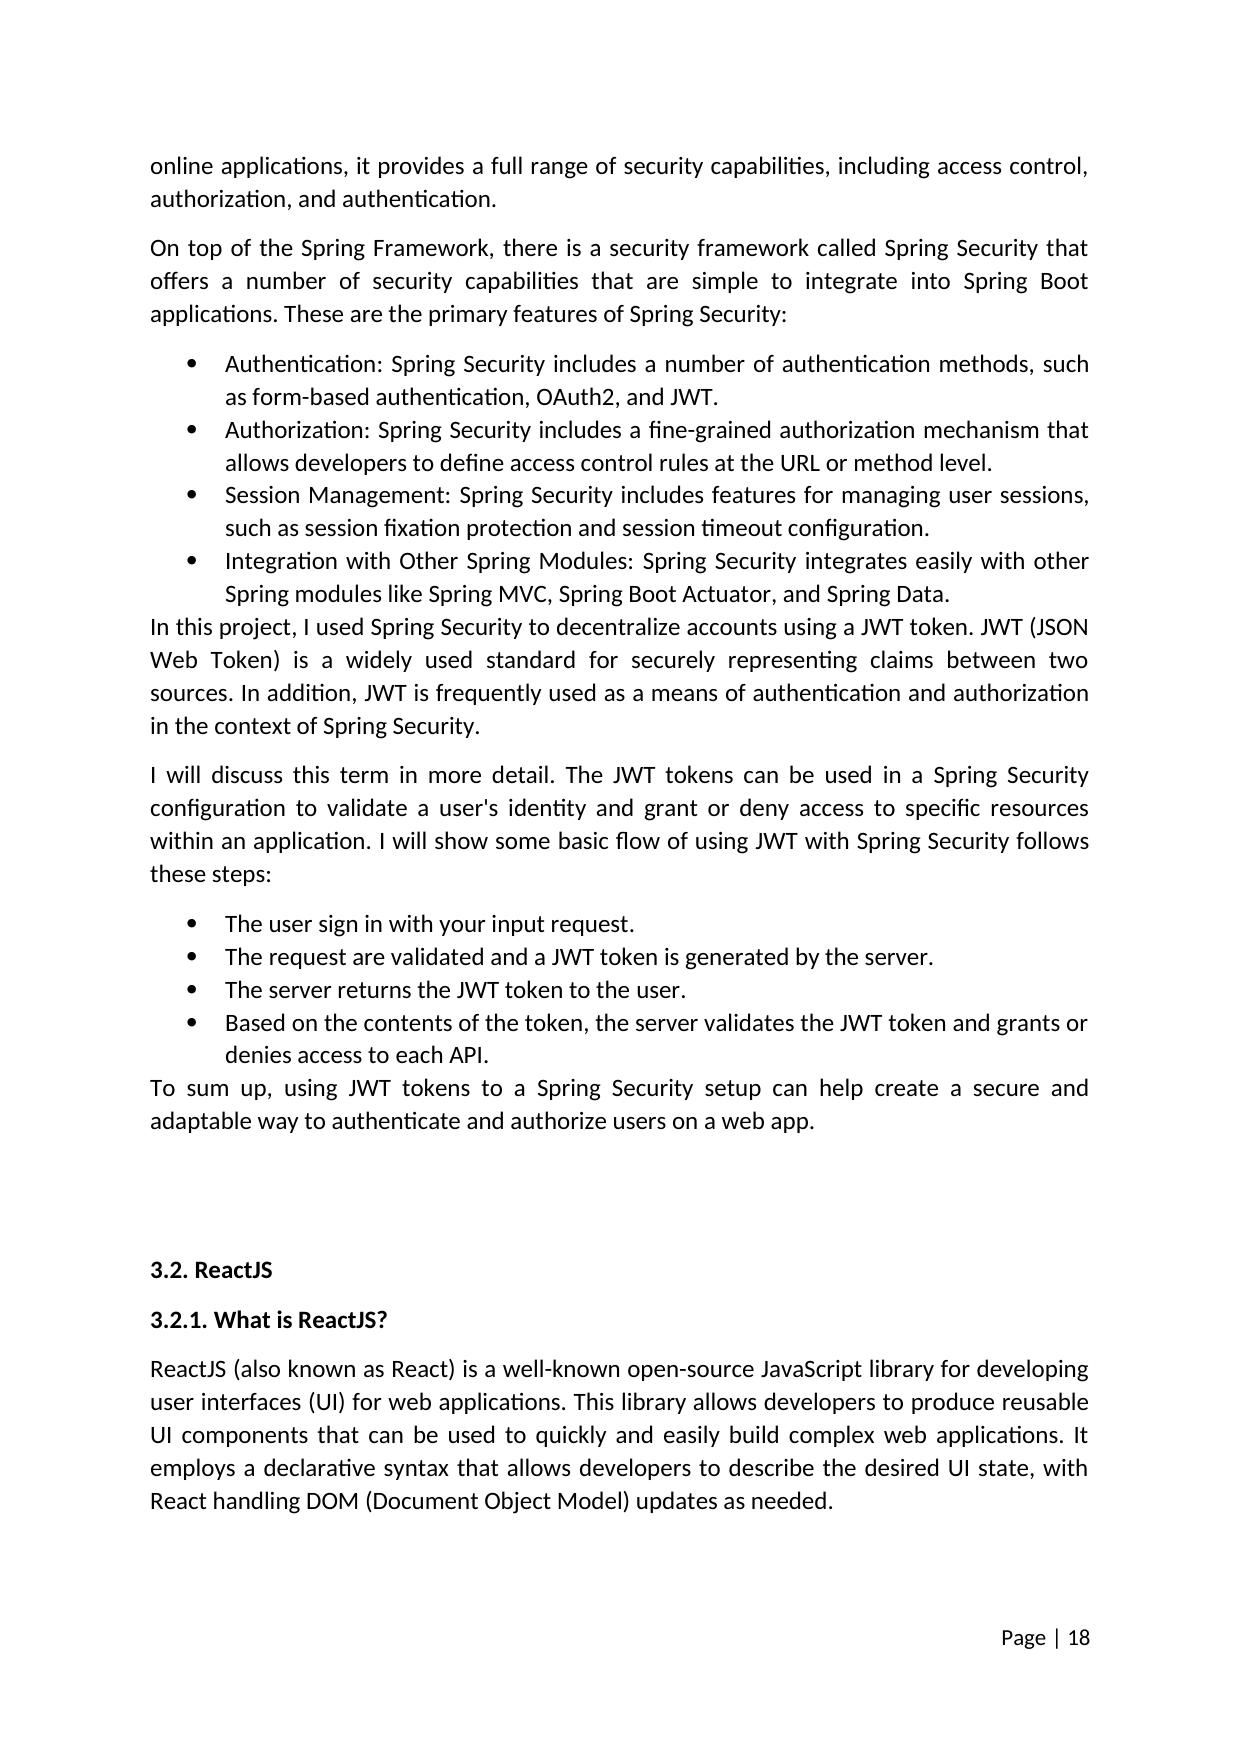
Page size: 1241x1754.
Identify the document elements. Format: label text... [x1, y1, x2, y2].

text ReactJS (also known as React) is a well-known open-source JavaScript library for developing user interfaces (UI) for web applications. This library allows developers to produce reusable UI components that can be used to quickly and easily build complex web applications. It employs a declarative syntax that allows developers to describe the desired UI state, with React handling DOM (Document Object Model) updates as needed. [150, 1353, 1090, 1516]
list Authentication: Spring Security includes a number of authentication methods, such as form-based authentication, OAuth2, and JWT. [187, 348, 1090, 411]
text I will discuss this term in more detail. The JWT tokens can be used in a Spring Security configuration to validate a user's identity and grant or deny access to specific resources within an application. I will show some basic flow of using JWT with Spring Security follows these steps: [150, 759, 1090, 889]
list Authorization: Spring Security includes a fine-grained authorization mechanism that allows developers to define access control rules at the URL or method level. [187, 414, 1090, 477]
list Integration with Other Spring Modules: Spring Security integrates easily with other Spring modules like Spring MVC, Spring Boot Actuator, and Spring Data. [187, 545, 1090, 609]
list Session Management: Spring Security includes features for managing user sessions, such as session fixation protection and session timeout configuration. [187, 479, 1090, 543]
text 3.2.1. What is ReactJS? [150, 1304, 1090, 1334]
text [150, 150, 1090, 213]
text On top of the Spring Framework, there is a security framework called Spring Security that offers a number of security capabilities that are simple to integrate into Spring Boot applications. These are the primary features of Spring Security: [150, 232, 1090, 329]
list The server returns the JWT token to the user. [187, 974, 1090, 1004]
text To sum up, using JWT tokens to a Spring Security setup can help create a secure and adaptable way to authenticate and authorize users on a web app. [150, 1072, 1090, 1136]
text 3.2. ReactJS [150, 1254, 1090, 1285]
text In this project, I used Spring Security to decentralize accounts using a JWT token. JWT (JSON Web Token) is a widely used standard for securely representing claims between two sources. In addition, JWT is frequently used as a means of authentication and authorization in the context of Spring Security. [150, 611, 1090, 741]
list The request are validated and a JWT token is generated by the server. [187, 941, 1090, 971]
list The user sign in with your input request. [187, 908, 1090, 938]
list Based on the contents of the token, the server validates the JWT token and grants or denies access to each API. [187, 1007, 1090, 1070]
